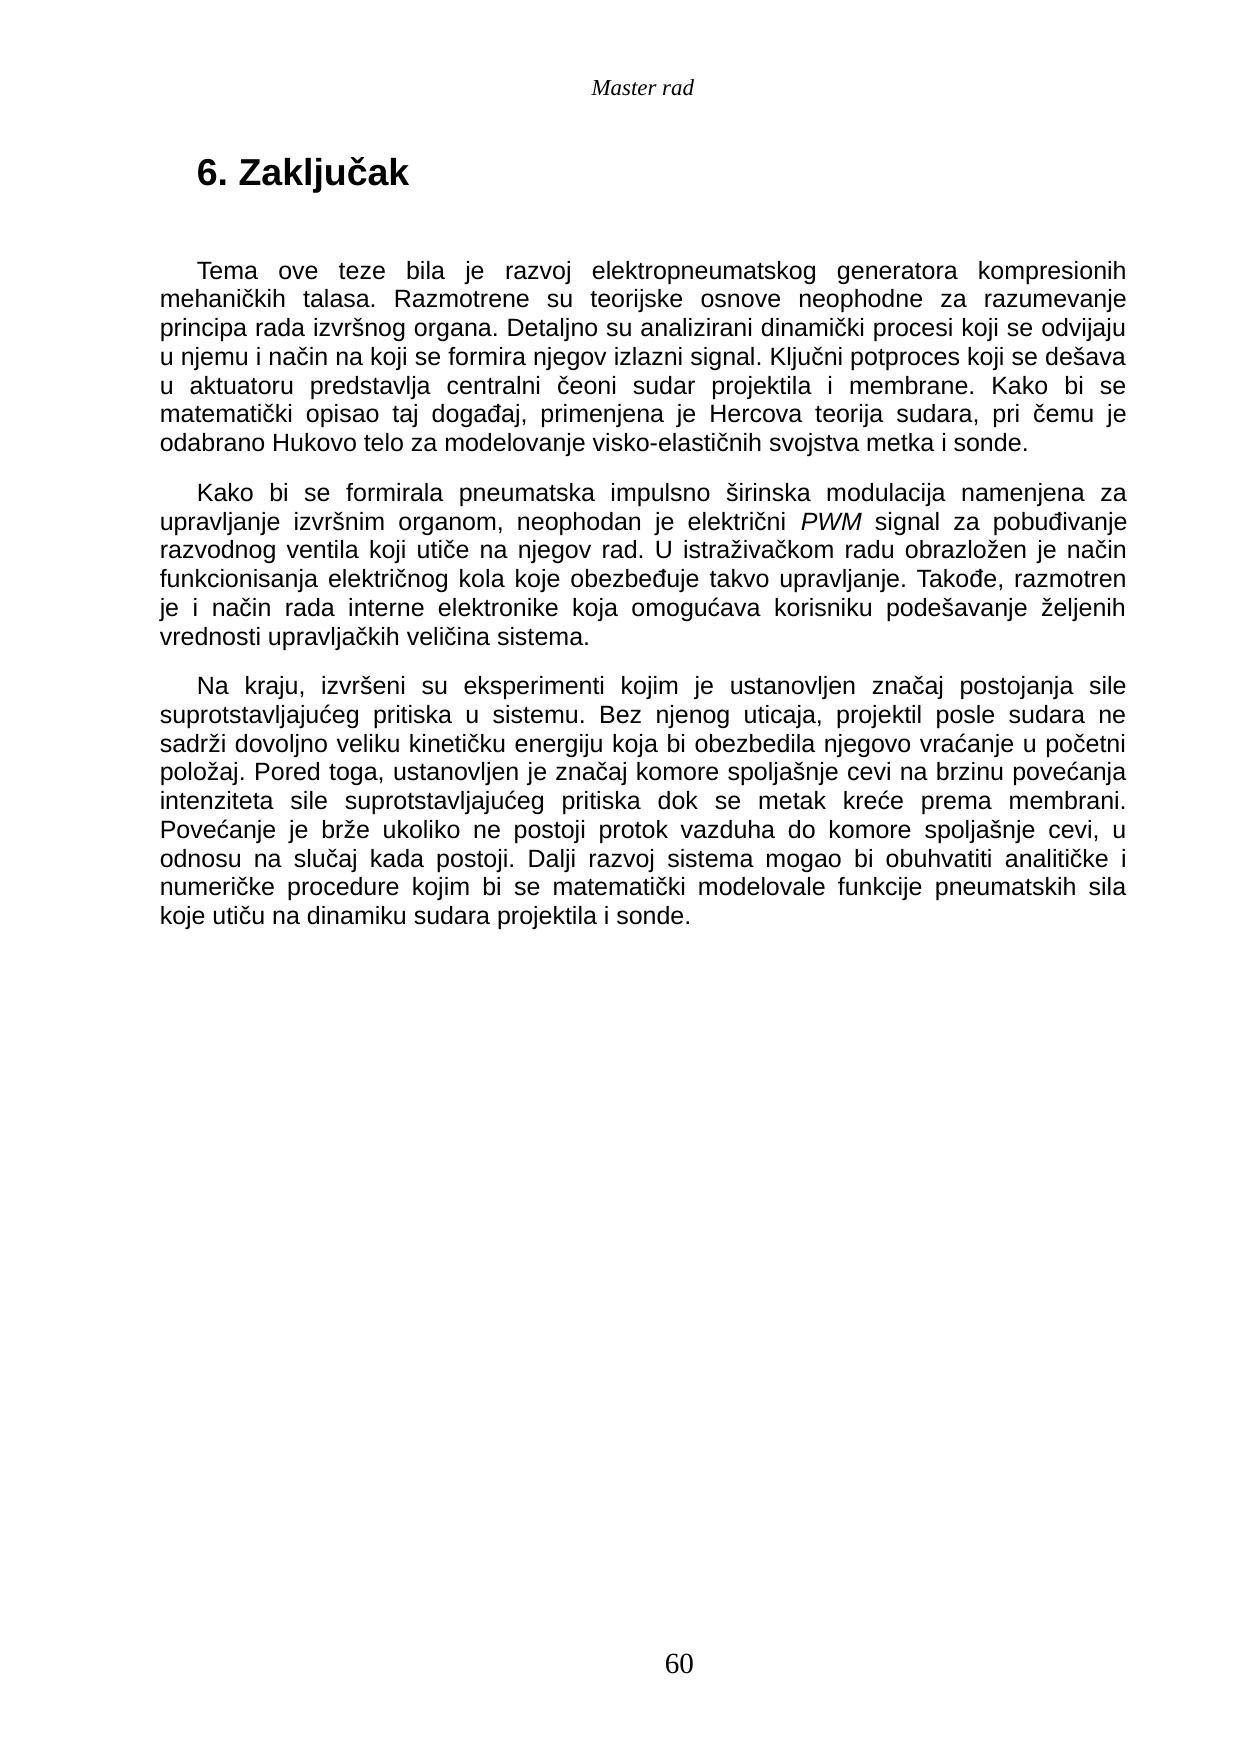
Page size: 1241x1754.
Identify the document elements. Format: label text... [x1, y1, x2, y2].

text Kako bi se formirala pneumatska impulsno širinska modulacija namenjena za upravljanje izvršnim organom, neophodan je električni PWM signal za pobuđivanje razvodnog ventila koji utiče na njegov rad. U istraživačkom radu obrazložen je način funkcionisanja električnog kola koje obezbeđuje takvo upravljanje. Takođe, razmotren je i način rada interne elektronike koja omogućava korisniku podešavanje željenih vrednosti upravljačkih veličina sistema. [159, 478, 1128, 650]
text Tema ove teze bila je razvoj elektropneumatskog generatora kompresionih mehaničkih talasa. Razmotrene su teorijske osnove neophodne za razumevanje principa rada izvršnog organa. Detaljno su analizirani dinamički procesi koji se odvijaju u njemu i način na koji se formira njegov izlazni signal. Ključni potproces koji se dešava u aktuatoru predstavlja centralni čeoni sudar projektila i membrane. Kako bi se matematički opisao taj događaj, primenjena je Hercova teorija sudara, pri čemu je odabrano Hukovo telo za modelovanje visko-elastičnih svojstva metka i sonde. [159, 256, 1128, 457]
subtitle Zaključak [197, 150, 1128, 193]
text Na kraju, izvršeni su eksperimenti kojim je ustanovljen značaj postojanja sile suprotstavljajućeg pritiska u sistemu. Bez njenog uticaja, projektil posle sudara ne sadrži dovoljno veliku kinetičku energiju koja bi obezbedila njegovo vraćanje u početni položaj. Pored toga, ustanovljen je značaj komore spoljašnje cevi na brzinu povećanja intenziteta sile suprotstavljajućeg pritiska dok se metak kreće prema membrani. Povećanje je brže ukoliko ne postoji protok vazduha do komore spoljašnje cevi, u odnosu na slučaj kada postoji. Dalji razvoj sistema mogao bi obuhvatiti analitičke i numeričke procedure kojim bi se matematički modelovale funkcije pneumatskih sila koje utiču na dinamiku sudara projektila i sonde. [159, 671, 1128, 930]
